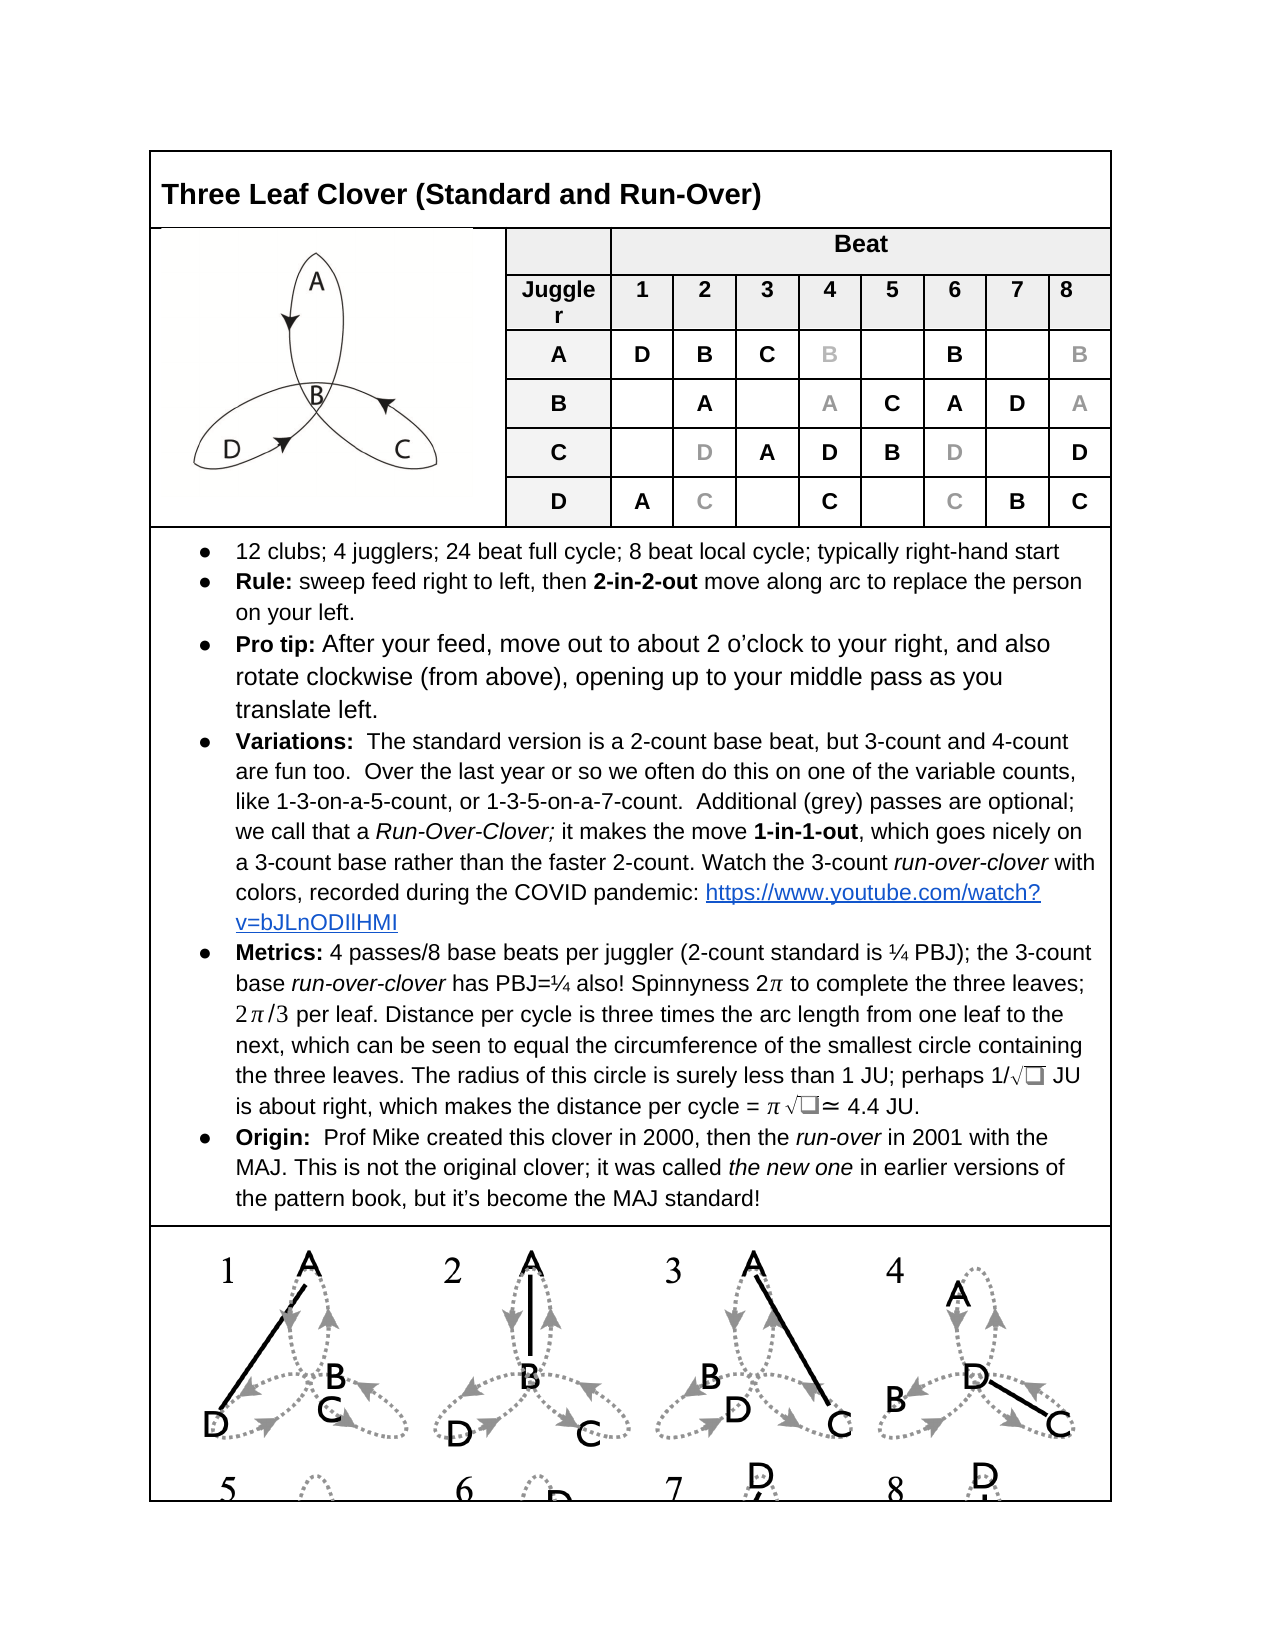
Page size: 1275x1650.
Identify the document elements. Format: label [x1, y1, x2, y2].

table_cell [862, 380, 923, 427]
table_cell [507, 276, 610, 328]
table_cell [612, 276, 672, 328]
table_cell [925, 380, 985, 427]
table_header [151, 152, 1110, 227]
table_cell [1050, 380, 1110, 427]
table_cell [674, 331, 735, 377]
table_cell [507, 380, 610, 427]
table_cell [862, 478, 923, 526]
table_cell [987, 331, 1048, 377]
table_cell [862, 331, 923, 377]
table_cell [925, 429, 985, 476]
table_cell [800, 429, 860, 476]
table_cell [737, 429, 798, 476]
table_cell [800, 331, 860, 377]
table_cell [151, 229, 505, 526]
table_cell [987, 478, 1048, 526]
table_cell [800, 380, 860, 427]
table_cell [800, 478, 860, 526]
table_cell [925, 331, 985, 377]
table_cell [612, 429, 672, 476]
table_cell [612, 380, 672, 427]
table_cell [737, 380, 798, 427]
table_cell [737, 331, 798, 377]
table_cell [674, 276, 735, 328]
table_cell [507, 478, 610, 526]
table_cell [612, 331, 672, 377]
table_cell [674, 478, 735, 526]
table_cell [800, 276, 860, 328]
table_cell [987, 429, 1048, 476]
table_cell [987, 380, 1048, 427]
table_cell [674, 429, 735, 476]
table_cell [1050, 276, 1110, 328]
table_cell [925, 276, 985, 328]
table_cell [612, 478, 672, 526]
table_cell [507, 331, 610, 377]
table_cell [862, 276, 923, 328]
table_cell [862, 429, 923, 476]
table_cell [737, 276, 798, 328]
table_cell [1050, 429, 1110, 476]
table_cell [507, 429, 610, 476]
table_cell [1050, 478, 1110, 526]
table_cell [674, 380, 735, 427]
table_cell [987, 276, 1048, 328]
picture [161, 228, 473, 497]
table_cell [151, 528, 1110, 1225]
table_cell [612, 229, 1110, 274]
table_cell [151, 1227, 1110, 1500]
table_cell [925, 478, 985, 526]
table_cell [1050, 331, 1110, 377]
picture [197, 1237, 1089, 1501]
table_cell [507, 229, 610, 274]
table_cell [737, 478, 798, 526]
